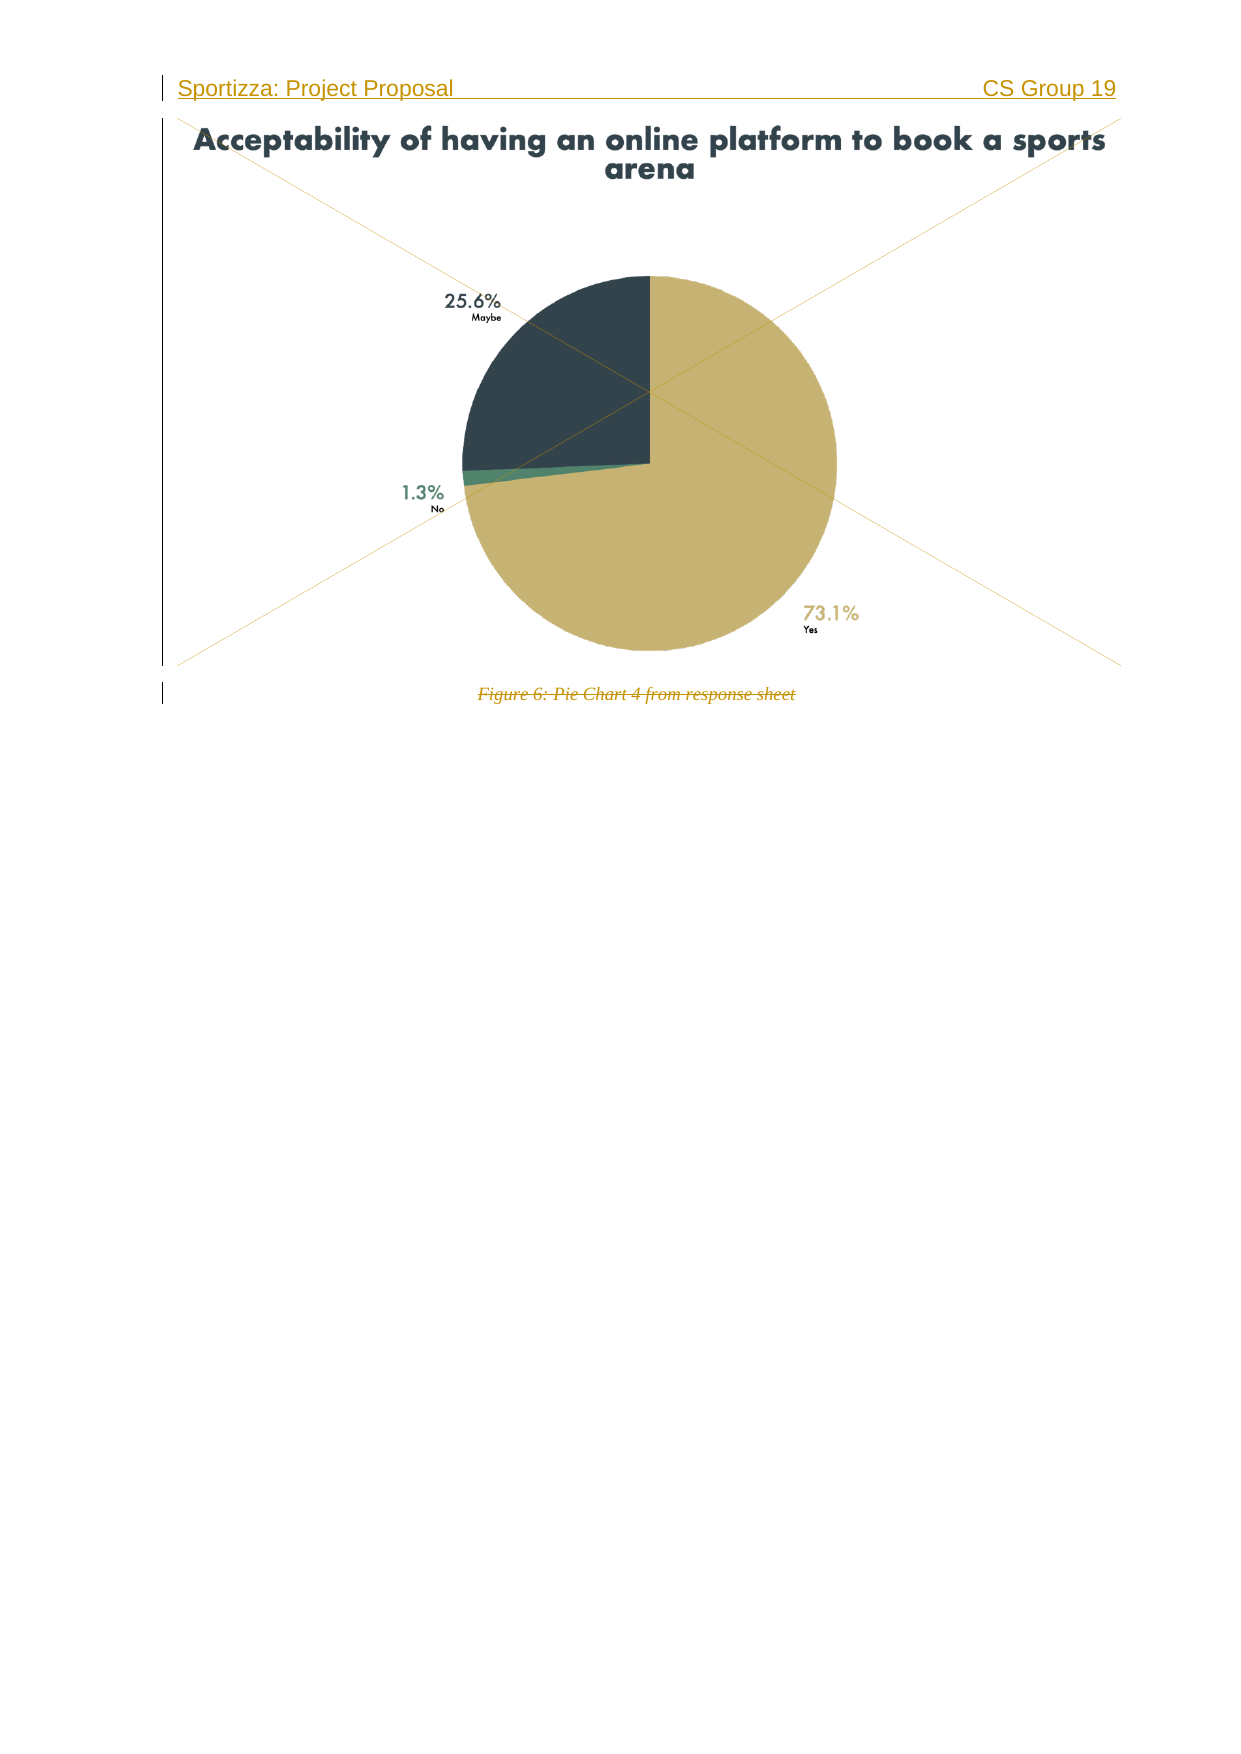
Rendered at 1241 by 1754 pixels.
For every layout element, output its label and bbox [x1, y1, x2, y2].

picture [178, 393, 1121, 667]
picture [652, 119, 1122, 665]
picture [177, 119, 647, 665]
picture [179, 118, 1119, 391]
